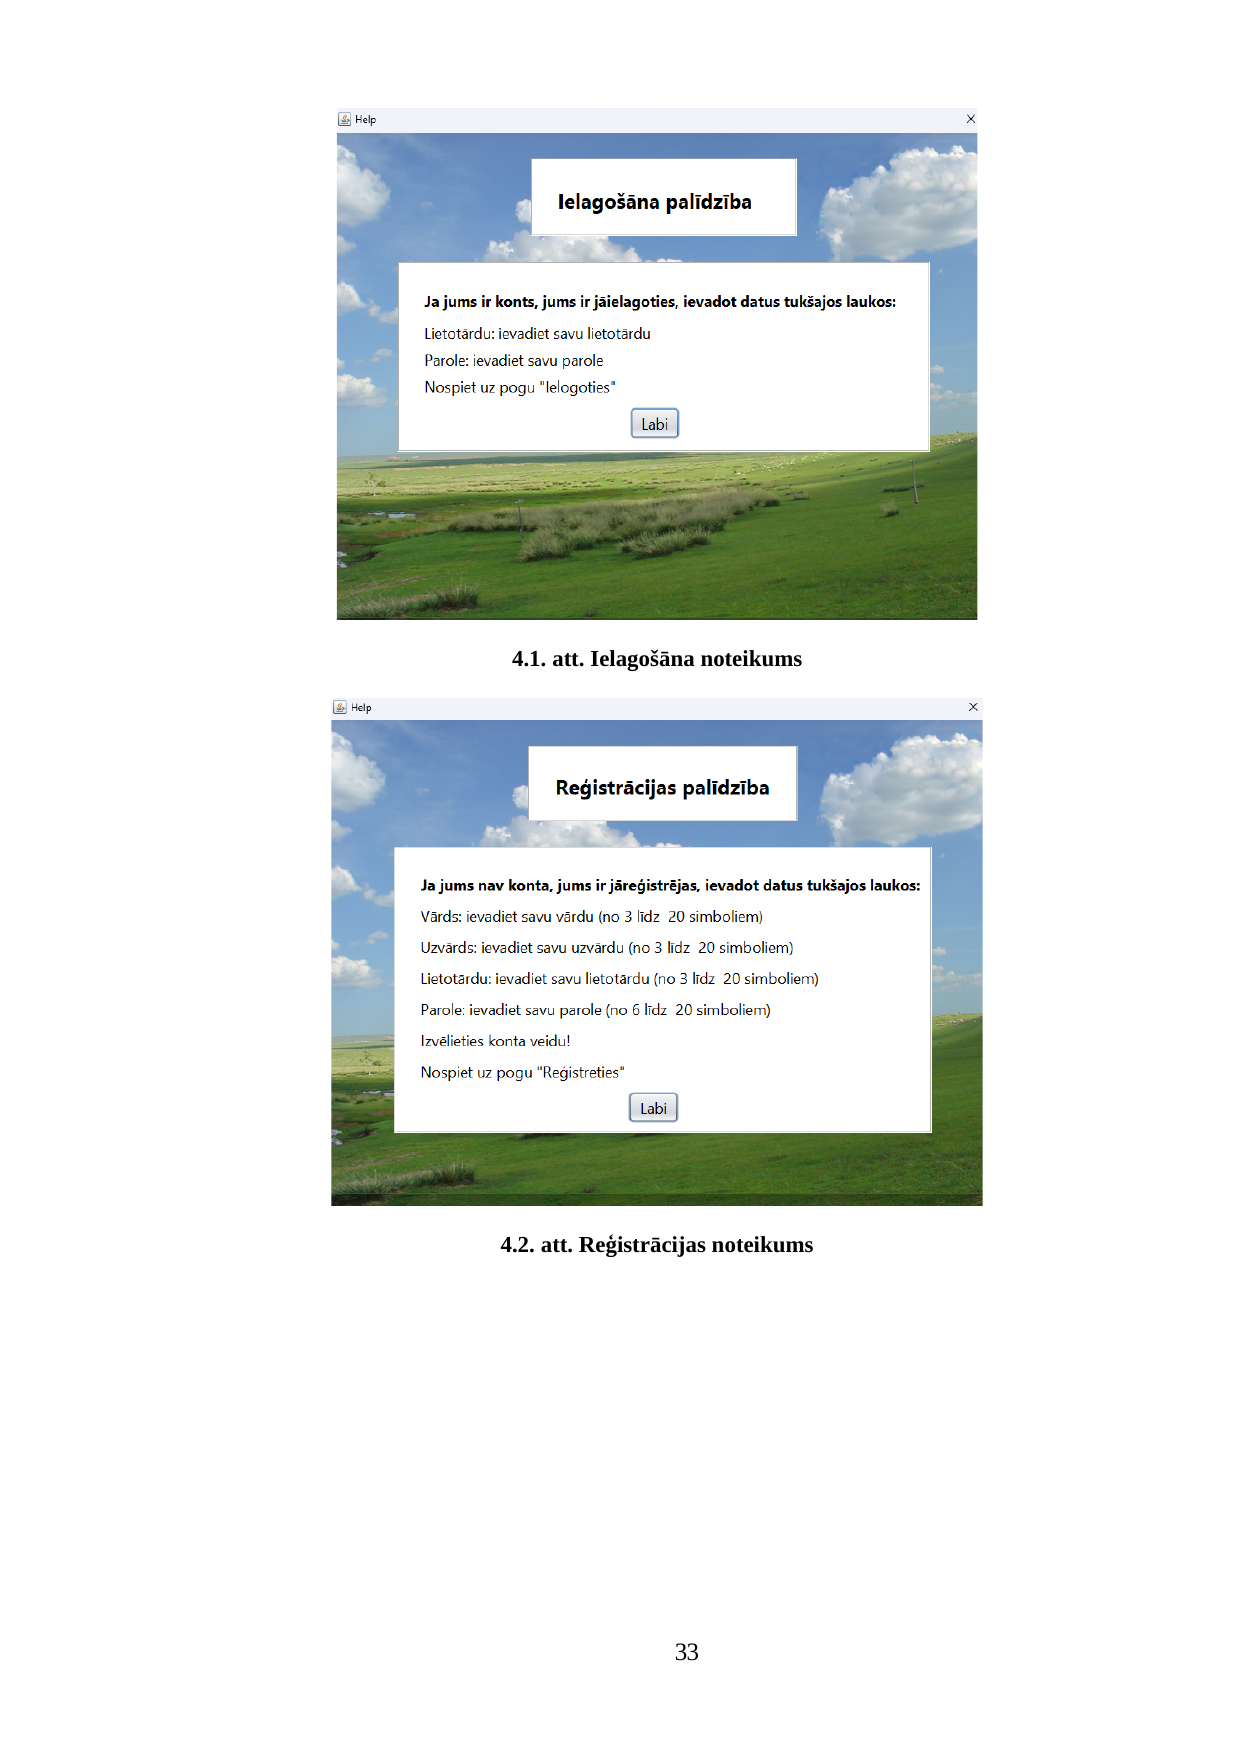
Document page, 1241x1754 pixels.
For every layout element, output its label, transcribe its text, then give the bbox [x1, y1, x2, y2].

text 4.2. att. Reģistrācijas noteikums [133, 1232, 1181, 1258]
picture [336, 108, 978, 620]
text 4.1. att. Ielagošāna noteikums [133, 645, 1181, 671]
picture [331, 698, 983, 1206]
